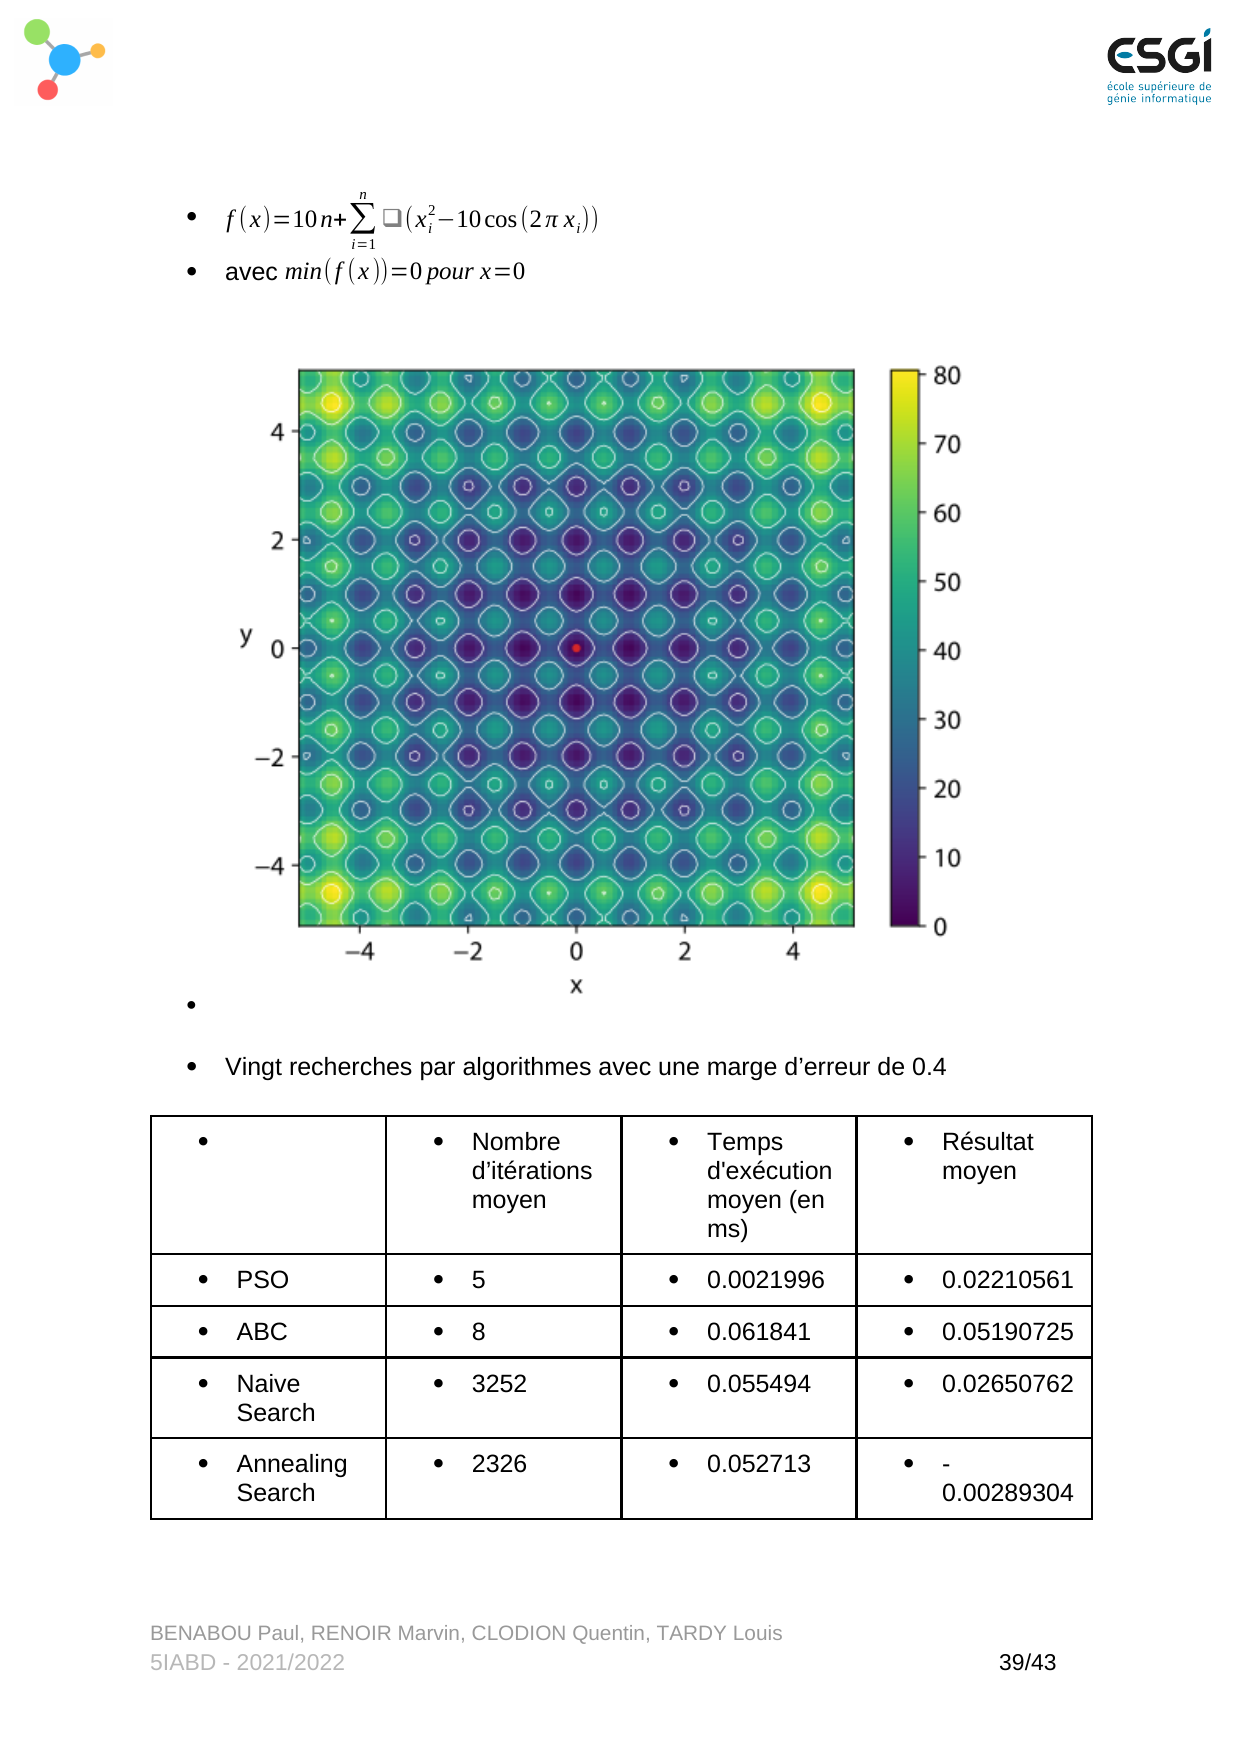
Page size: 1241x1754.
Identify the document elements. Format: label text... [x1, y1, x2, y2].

table_cell PSO [152, 1255, 385, 1304]
list avec [187, 256, 1090, 286]
table_cell 8 [387, 1307, 620, 1356]
table_cell 5 [387, 1255, 620, 1304]
table_header Résultat moyen [858, 1117, 1091, 1253]
table_cell 0.0021996 [623, 1255, 855, 1304]
table_header [152, 1117, 385, 1253]
table_cell -0.00289304 [858, 1439, 1091, 1517]
picture [225, 350, 977, 1014]
table_cell 0.055494 [623, 1359, 855, 1437]
table_cell 0.05190725 [858, 1307, 1091, 1356]
table_cell Annealing Search [152, 1439, 385, 1517]
table_cell 2326 [387, 1439, 620, 1517]
table_cell 0.052713 [623, 1439, 855, 1517]
table_cell 0.061841 [623, 1307, 855, 1356]
table_cell 0.02210561 [858, 1255, 1091, 1304]
table_cell 3252 [387, 1359, 620, 1437]
table_header Temps d'exécution moyen (en ms) [623, 1117, 855, 1253]
table_cell 0.02650762 [858, 1359, 1091, 1437]
table_cell ABC [152, 1307, 385, 1356]
table_cell Naive Search [152, 1359, 385, 1437]
picture [14, 18, 114, 106]
picture [1090, 18, 1228, 114]
table_header Nombre d’itérations moyen [387, 1117, 620, 1253]
list Vingt recherches par algorithmes avec une marge d’erreur de 0.4 [187, 1051, 1090, 1080]
